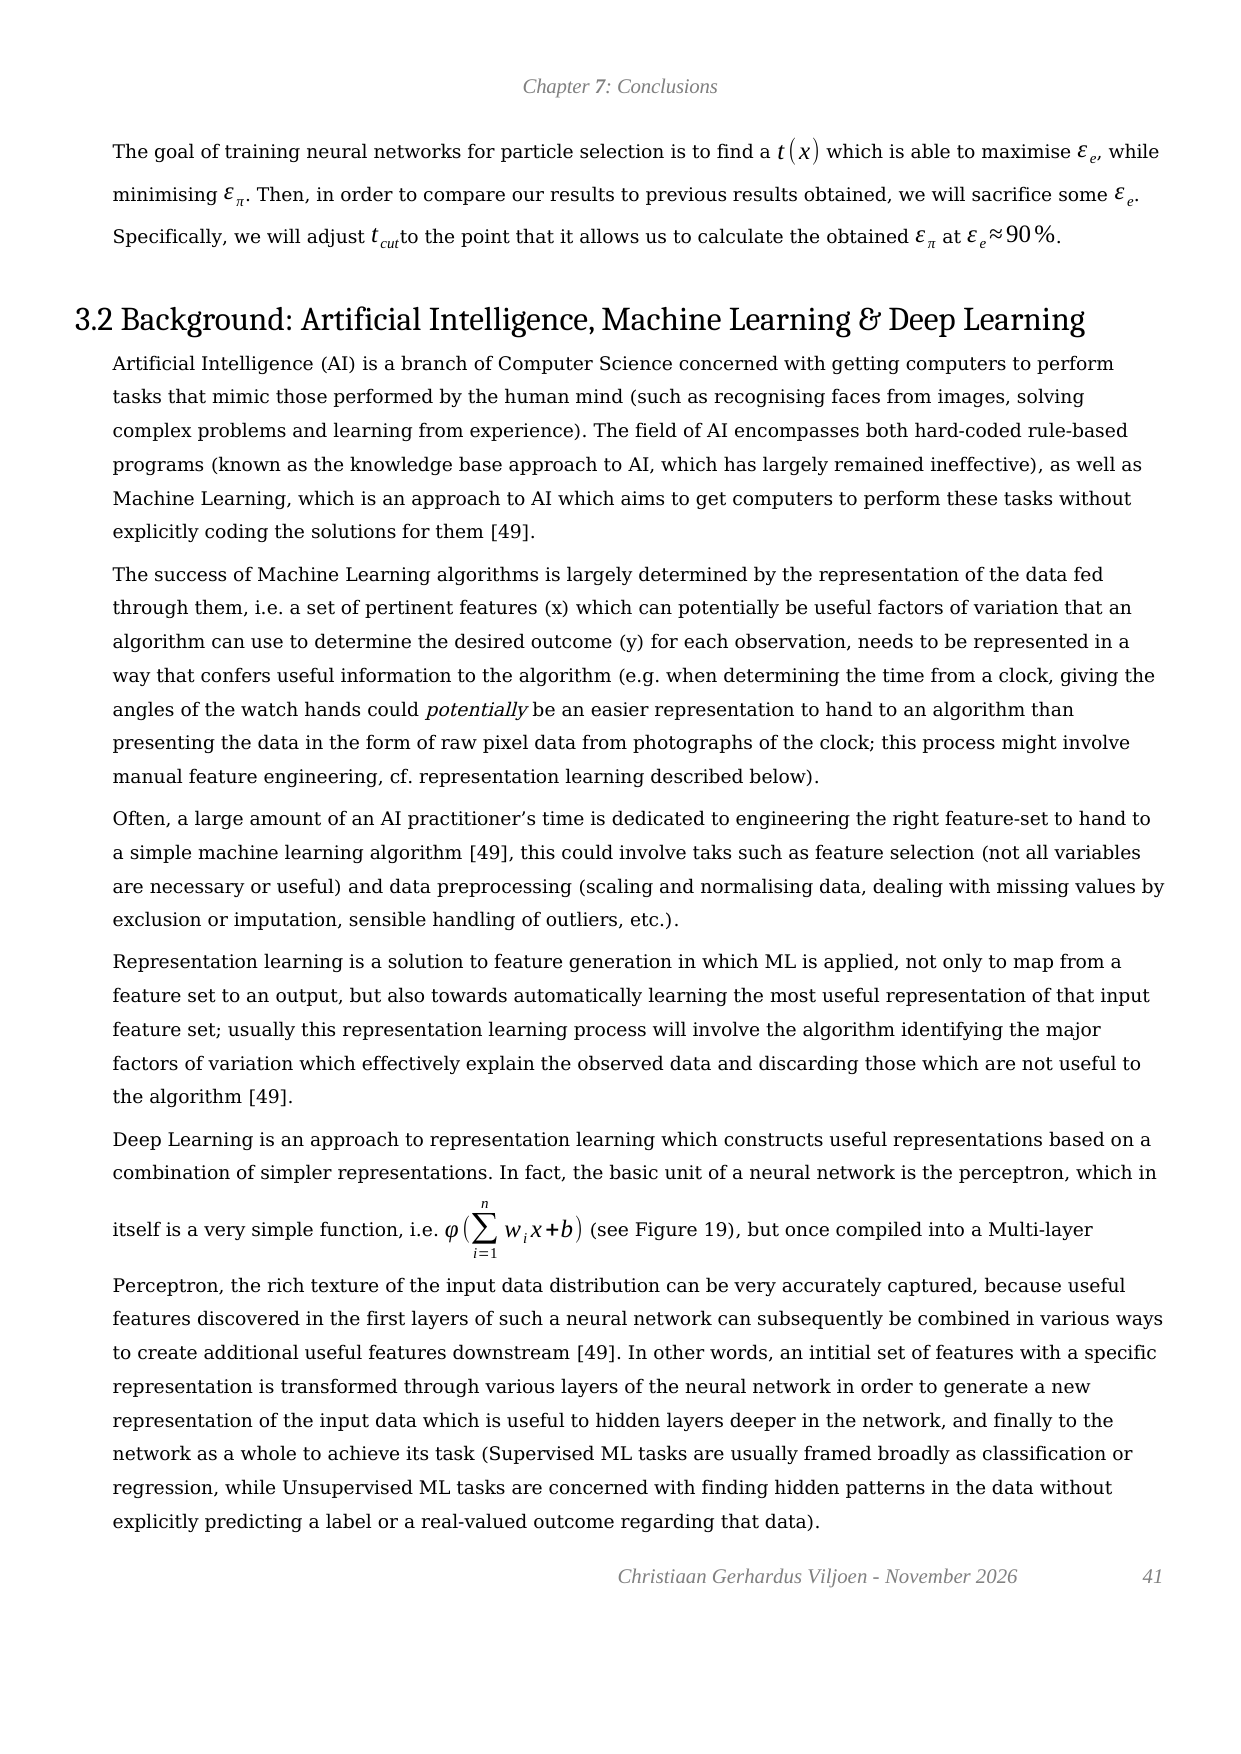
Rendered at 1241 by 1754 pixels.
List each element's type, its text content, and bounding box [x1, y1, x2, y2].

text Deep Learning is an approach to representation learning which constructs useful representations based on a combination of simpler representations. In fact, the basic unit of a neural network is the perceptron, which in itself is a very simple function, i.e. (see Figure 19), but once compiled into a Multi-layer Perceptron, the rich texture of the input data distribution can be very accurately captured, because useful features discovered in the first layers of such a neural network can subsequently be combined in various ways to create additional useful features downstream . In other words, an intitial set of features with a specific representation is transformed through various layers of the neural network in order to generate a new representation of the input data which is useful to hidden layers deeper in the network, and finally to the network as a whole to achieve its task (Supervised ML tasks are usually framed broadly as classification or regression, while Unsupervised ML tasks are concerned with finding hidden patterns in the data without explicitly predicting a label or a real-valued outcome regarding that data). [112, 1127, 1165, 1532]
text Often, a large amount of an AI practitioner’s time is dedicated to engineering the right feature-set to hand to a simple machine learning algorithm , this could involve taks such as feature selection (not all variables are necessary or useful) and data preprocessing (scaling and normalising data, dealing with missing values by exclusion or imputation, sensible handling of outliers, etc.). [112, 807, 1165, 931]
subtitle Background: Artificial Intelligence, Machine Learning & Deep Learning [75, 301, 1165, 339]
text Representation learning is a solution to feature generation in which ML is applied, not only to map from a feature set to an output, but also towards automatically learning the most useful representation of that input feature set; usually this representation learning process will involve the algorithm identifying the major factors of variation which effectively explain the observed data and discarding those which are not useful to the algorithm . [112, 950, 1165, 1108]
text The success of Machine Learning algorithms is largely determined by the representation of the data fed through them, i.e. a set of pertinent features (x) which can potentially be useful factors of variation that an algorithm can use to determine the desired outcome (y) for each observation, needs to be represented in a way that confers useful information to the algorithm (e.g. when determining the time from a clock, giving the angles of the watch hands could potentially be an easier representation to hand to an algorithm than presenting the data in the form of raw pixel data from photographs of the clock; this process might involve manual feature engineering, cf. representation learning described below). [112, 562, 1165, 787]
text Artificial Intelligence (AI) is a branch of Computer Science concerned with getting computers to perform tasks that mimic those performed by the human mind (such as recognising faces from images, solving complex problems and learning from experience). The field of AI encompasses both hard-coded rule-based programs (known as the knowledge base approach to AI, which has largely remained ineffective), as well as Machine Learning, which is an approach to AI which aims to get computers to perform these tasks without explicitly coding the solutions for them . [112, 352, 1165, 543]
text The goal of training neural networks for particle selection is to find a which is able to maximise , while minimising . Then, in order to compare our results to previous results obtained, we will sacrifice some . Specifically, we will adjust to the point that it allows us to calculate the obtained at . [112, 135, 1165, 252]
